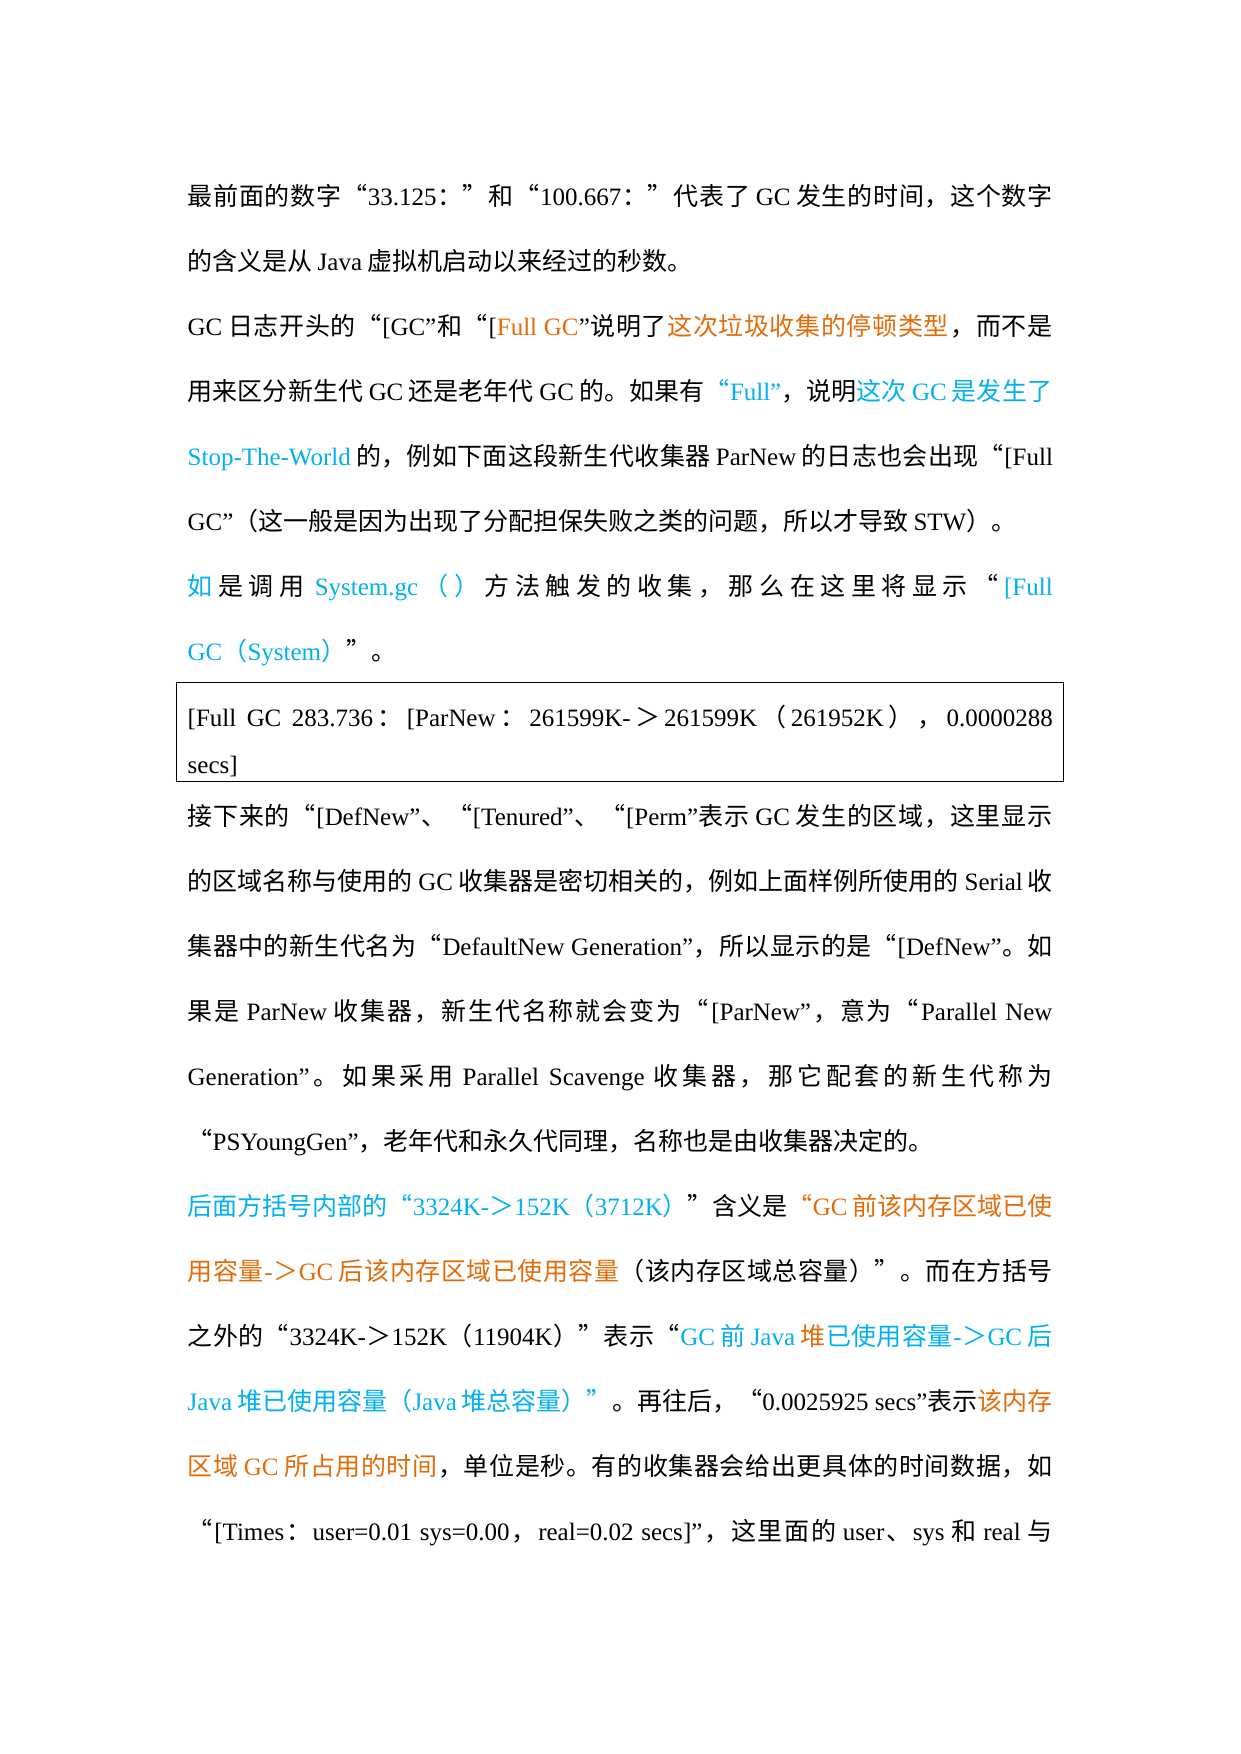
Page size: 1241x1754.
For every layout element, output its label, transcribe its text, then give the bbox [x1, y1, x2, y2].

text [187, 1172, 1053, 1562]
text 接下来的“[DefNew”、“[Tenured”、“[Perm”表示GC发生的区域，这里显示的区域名称与使用的GC收集器是密切相关的，例如上面样例所使用的Serial收集器中的新生代名为“DefaultNew Generation”，所以显示的是“[DefNew”。如果是ParNew收集器，新生代名称就会变为“[ParNew”，意为“Parallel New Generation”。如果采用Parallel Scavenge收集器，那它配套的新生代称为“PSYoungGen”，老年代和永久代同理，名称也是由收集器决定的。 [187, 782, 1053, 1172]
text 如是调用System.gc（）方法触发的收集，那么在这里将显示“[Full GC（System）”。 [187, 552, 1053, 682]
table_header [Full GC 283.736：[ParNew：261599K-＞261599K（261952K），0.0000288 secs] [177, 683, 1063, 781]
text GC日志开头的“[GC”和“[Full GC”说明了这次垃圾收集的停顿类型，而不是用来区分新生代GC还是老年代GC的。如果有“Full”，说明这次GC是发生了Stop-The-World的，例如下面这段新生代收集器ParNew的日志也会出现“[Full GC”（这一般是因为出现了分配担保失败之类的问题，所以才导致STW）。 [187, 292, 1053, 552]
text 最前面的数字“33.125：”和“100.667：”代表了GC发生的时间，这个数字的含义是从Java虚拟机启动以来经过的秒数。 [187, 162, 1053, 292]
